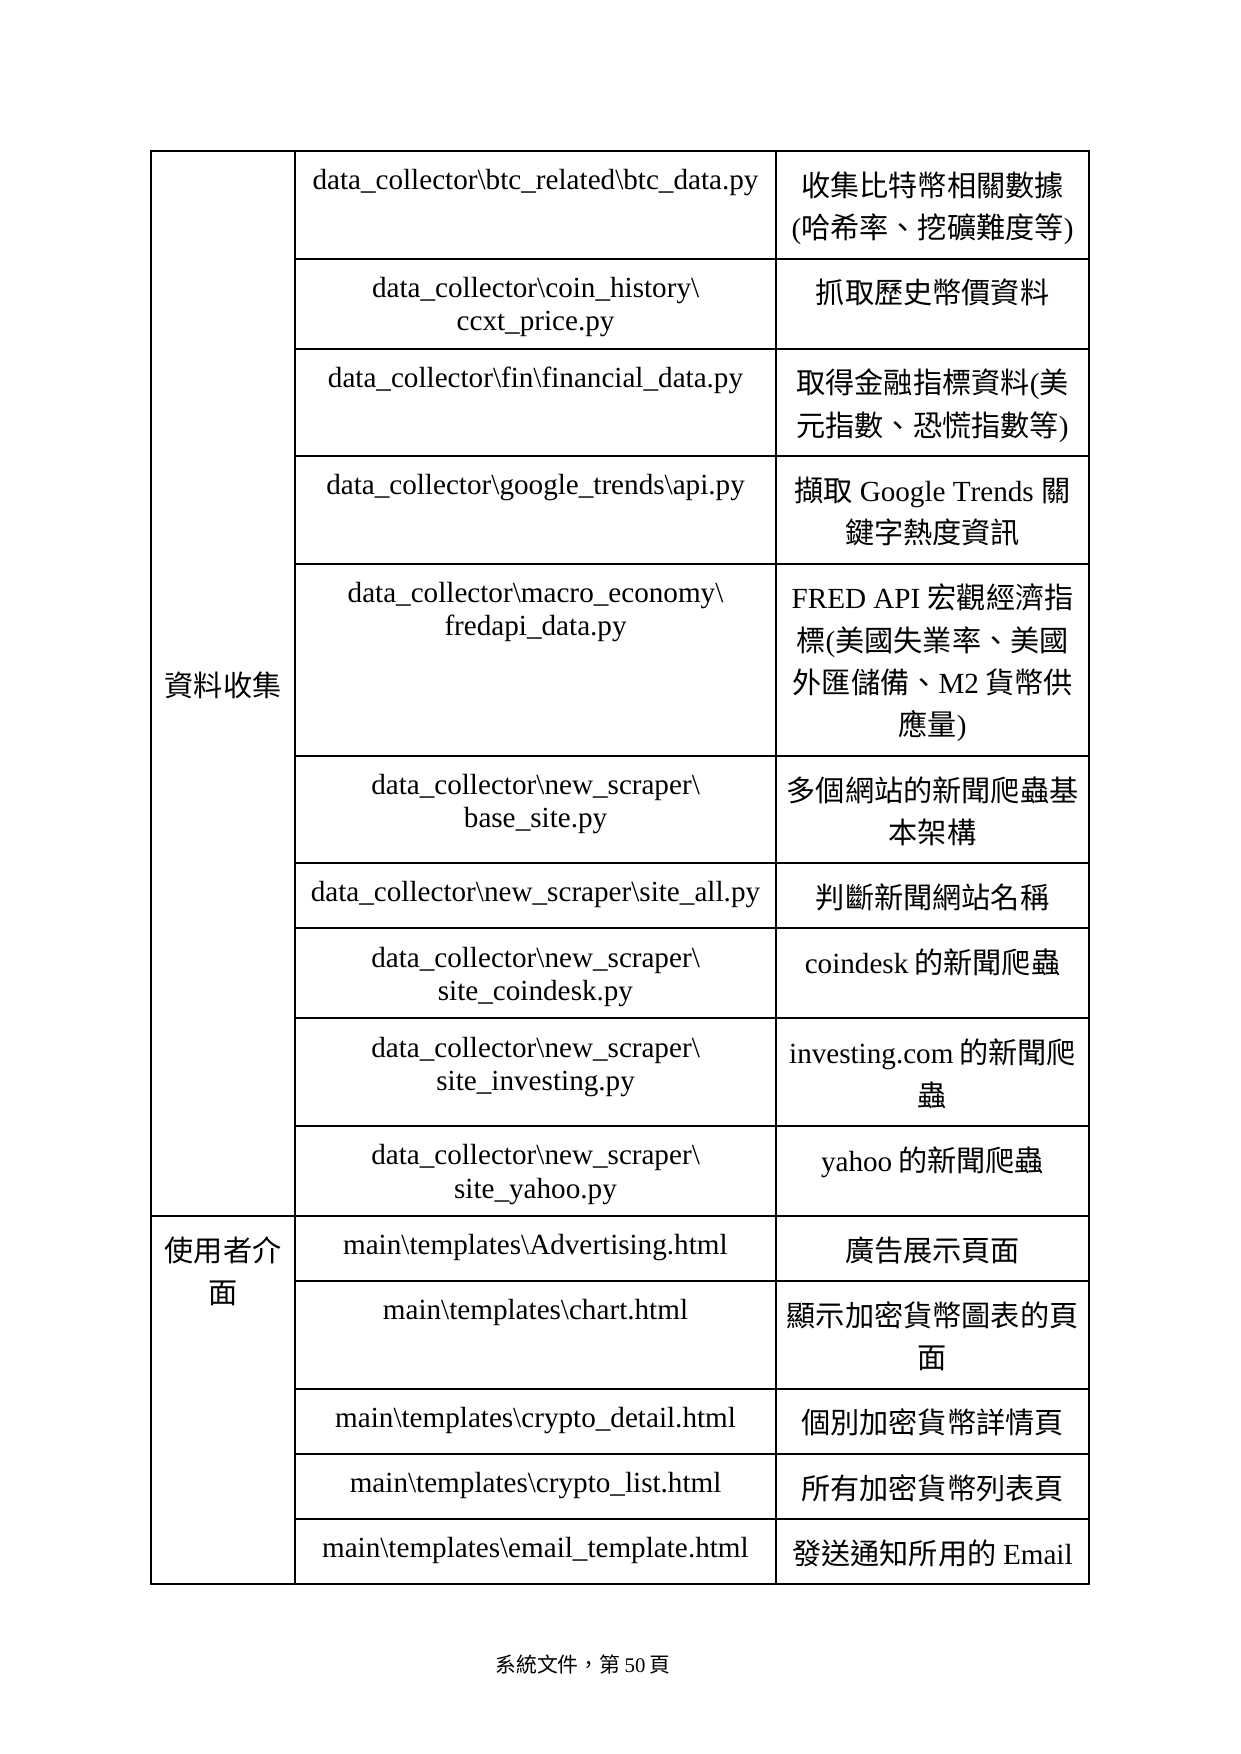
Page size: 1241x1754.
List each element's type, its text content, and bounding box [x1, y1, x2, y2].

table_cell main\templates\Advertising.html [296, 1217, 775, 1280]
table_cell 擷取 Google Trends 關鍵字熱度資訊 [777, 457, 1088, 562]
table_cell data_collector\btc_related\btc_data.py [296, 152, 775, 257]
table_cell 收集比特幣相關數據(哈希率、挖礦難度等) [777, 152, 1088, 257]
table_cell 顯示加密貨幣圖表的頁面 [777, 1282, 1088, 1387]
table_cell data_collector\new_scraper\site_all.py [296, 864, 775, 927]
table_cell data_collector\macro_economy\fredapi_data.py [296, 565, 775, 754]
table_cell investing.com的新聞爬蟲 [777, 1019, 1088, 1125]
table_cell data_collector\google_trends\api.py [296, 457, 775, 562]
table_cell 資料收集 [152, 152, 294, 1215]
table_cell data_collector\fin\financial_data.py [296, 350, 775, 455]
table_cell 取得金融指標資料(美元指數、恐慌指數等) [777, 350, 1088, 455]
table_cell data_collector\new_scraper\base_site.py [296, 757, 775, 862]
table_cell main\templates\crypto_detail.html [296, 1390, 775, 1453]
table_cell coindesk的新聞爬蟲 [777, 929, 1088, 1017]
table_cell 判斷新聞網站名稱 [777, 864, 1088, 927]
table_cell main\templates\chart.html [296, 1282, 775, 1387]
table_cell 所有加密貨幣列表頁 [777, 1455, 1088, 1518]
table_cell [296, 1520, 775, 1583]
table_cell 發送通知所用的 Email 模板 [777, 1520, 1088, 1583]
table_cell main\templates\crypto_list.html [296, 1455, 775, 1518]
table_cell data_collector\coin_history\ccxt_price.py [296, 260, 775, 347]
table_cell 個別加密貨幣詳情頁 [777, 1390, 1088, 1453]
table_cell yahoo的新聞爬蟲 [777, 1127, 1088, 1215]
table_cell data_collector\new_scraper\site_yahoo.py [296, 1127, 775, 1215]
table_cell 使用者介面 [152, 1217, 294, 1583]
table_cell FRED API 宏觀經濟指標(美國失業率、美國外匯儲備、M2貨幣供應量) [777, 565, 1088, 754]
table_cell 抓取歷史幣價資料 [777, 260, 1088, 347]
table_cell data_collector\new_scraper\site_investing.py [296, 1019, 775, 1125]
table_cell 多個網站的新聞爬蟲基本架構 [777, 757, 1088, 862]
table_cell data_collector\new_scraper\site_coindesk.py [296, 929, 775, 1017]
table_cell 廣告展示頁面 [777, 1217, 1088, 1280]
